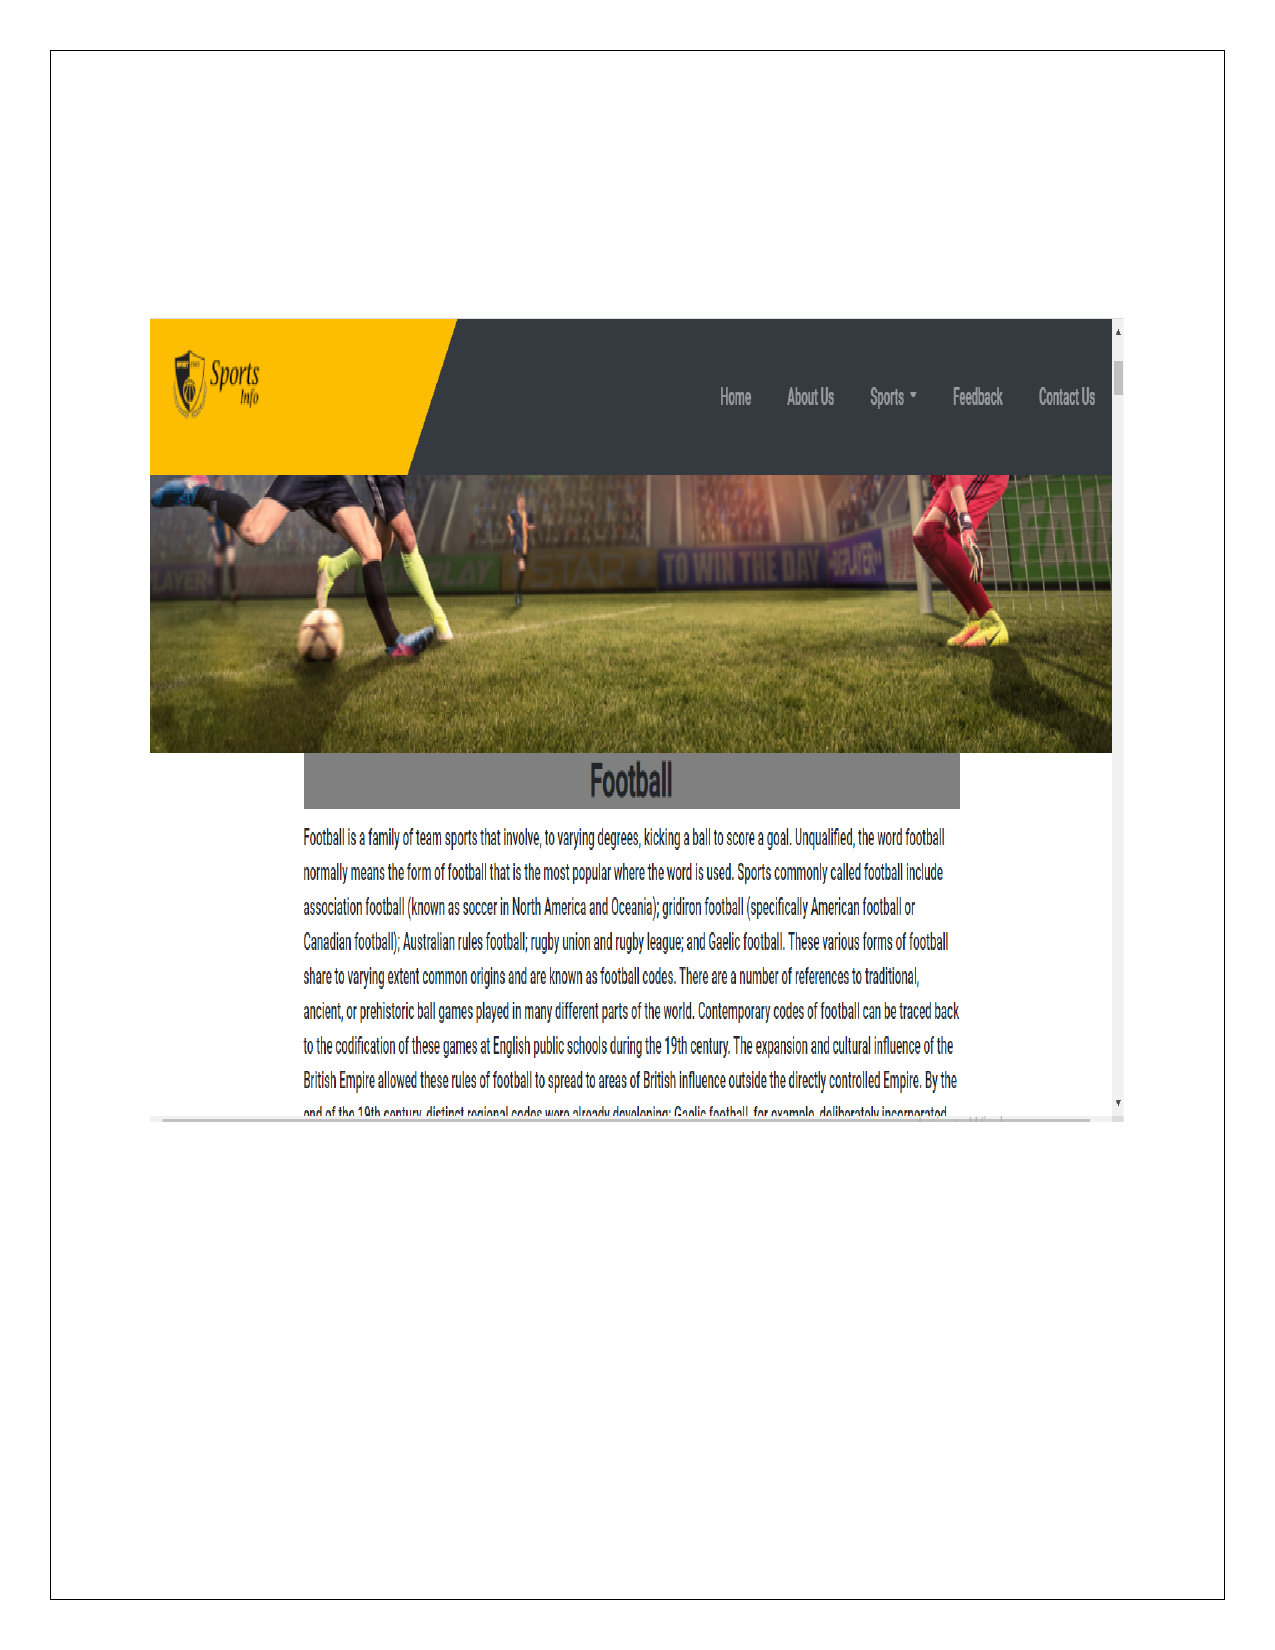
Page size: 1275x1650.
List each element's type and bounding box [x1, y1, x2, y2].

picture [150, 318, 1124, 1122]
